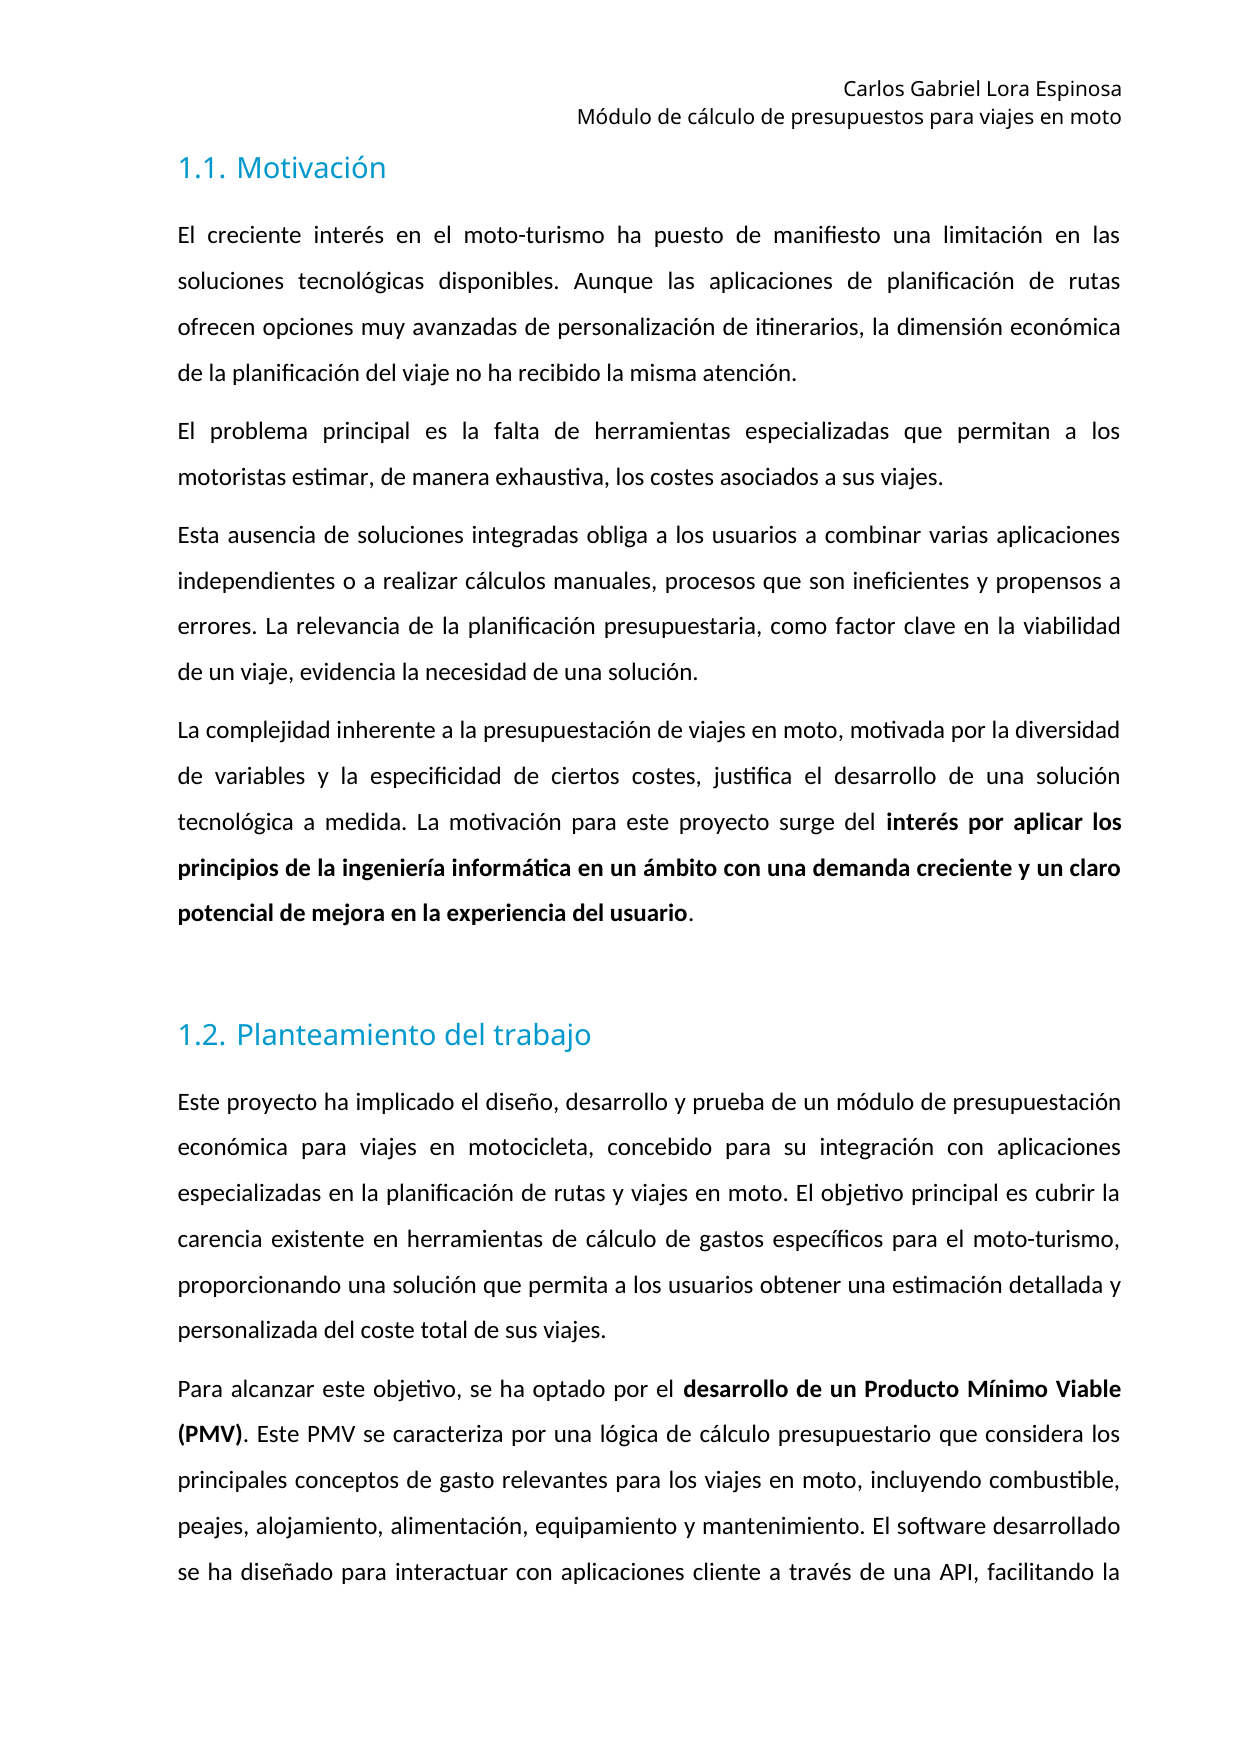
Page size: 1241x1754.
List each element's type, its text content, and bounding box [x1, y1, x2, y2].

text La complejidad inherente a la presupuestación de viajes en moto, motivada por la diversidad de variables y la especificidad de ciertos costes, justifica el desarrollo de una solución tecnológica a medida. La motivación para este proyecto surge del interés por aplicar los principios de la ingeniería informática en un ámbito con una demanda creciente y un claro potencial de mejora en la experiencia del usuario. [177, 714, 1122, 928]
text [177, 1373, 1122, 1586]
text El creciente interés en el moto-turismo ha puesto de manifiesto una limitación en las soluciones tecnológicas disponibles. Aunque las aplicaciones de planificación de rutas ofrecen opciones muy avanzadas de personalización de itinerarios, la dimensión económica de la planificación del viaje no ha recibido la misma atención. [177, 220, 1122, 387]
text El problema principal es la falta de herramientas especializadas que permitan a los motoristas estimar, de manera exhaustiva, los costes asociados a sus viajes. [177, 415, 1122, 491]
subtitle Motivación [177, 148, 1122, 187]
text Esta ausencia de soluciones integradas obliga a los usuarios a combinar varias aplicaciones independientes o a realizar cálculos manuales, procesos que son ineficientes y propensos a errores. La relevancia de la planificación presupuestaria, como factor clave en la viabilidad de un viaje, evidencia la necesidad de una solución. [177, 519, 1122, 687]
text Este proyecto ha implicado el diseño, desarrollo y prueba de un módulo de presupuestación económica para viajes en motocicleta, concebido para su integración con aplicaciones especializadas en la planificación de rutas y viajes en moto. El objetivo principal es cubrir la carencia existente en herramientas de cálculo de gastos específicos para el moto-turismo, proporcionando una solución que permita a los usuarios obtener una estimación detallada y personalizada del coste total de sus viajes. [177, 1086, 1122, 1345]
subtitle Planteamiento del trabajo [177, 1014, 1122, 1053]
